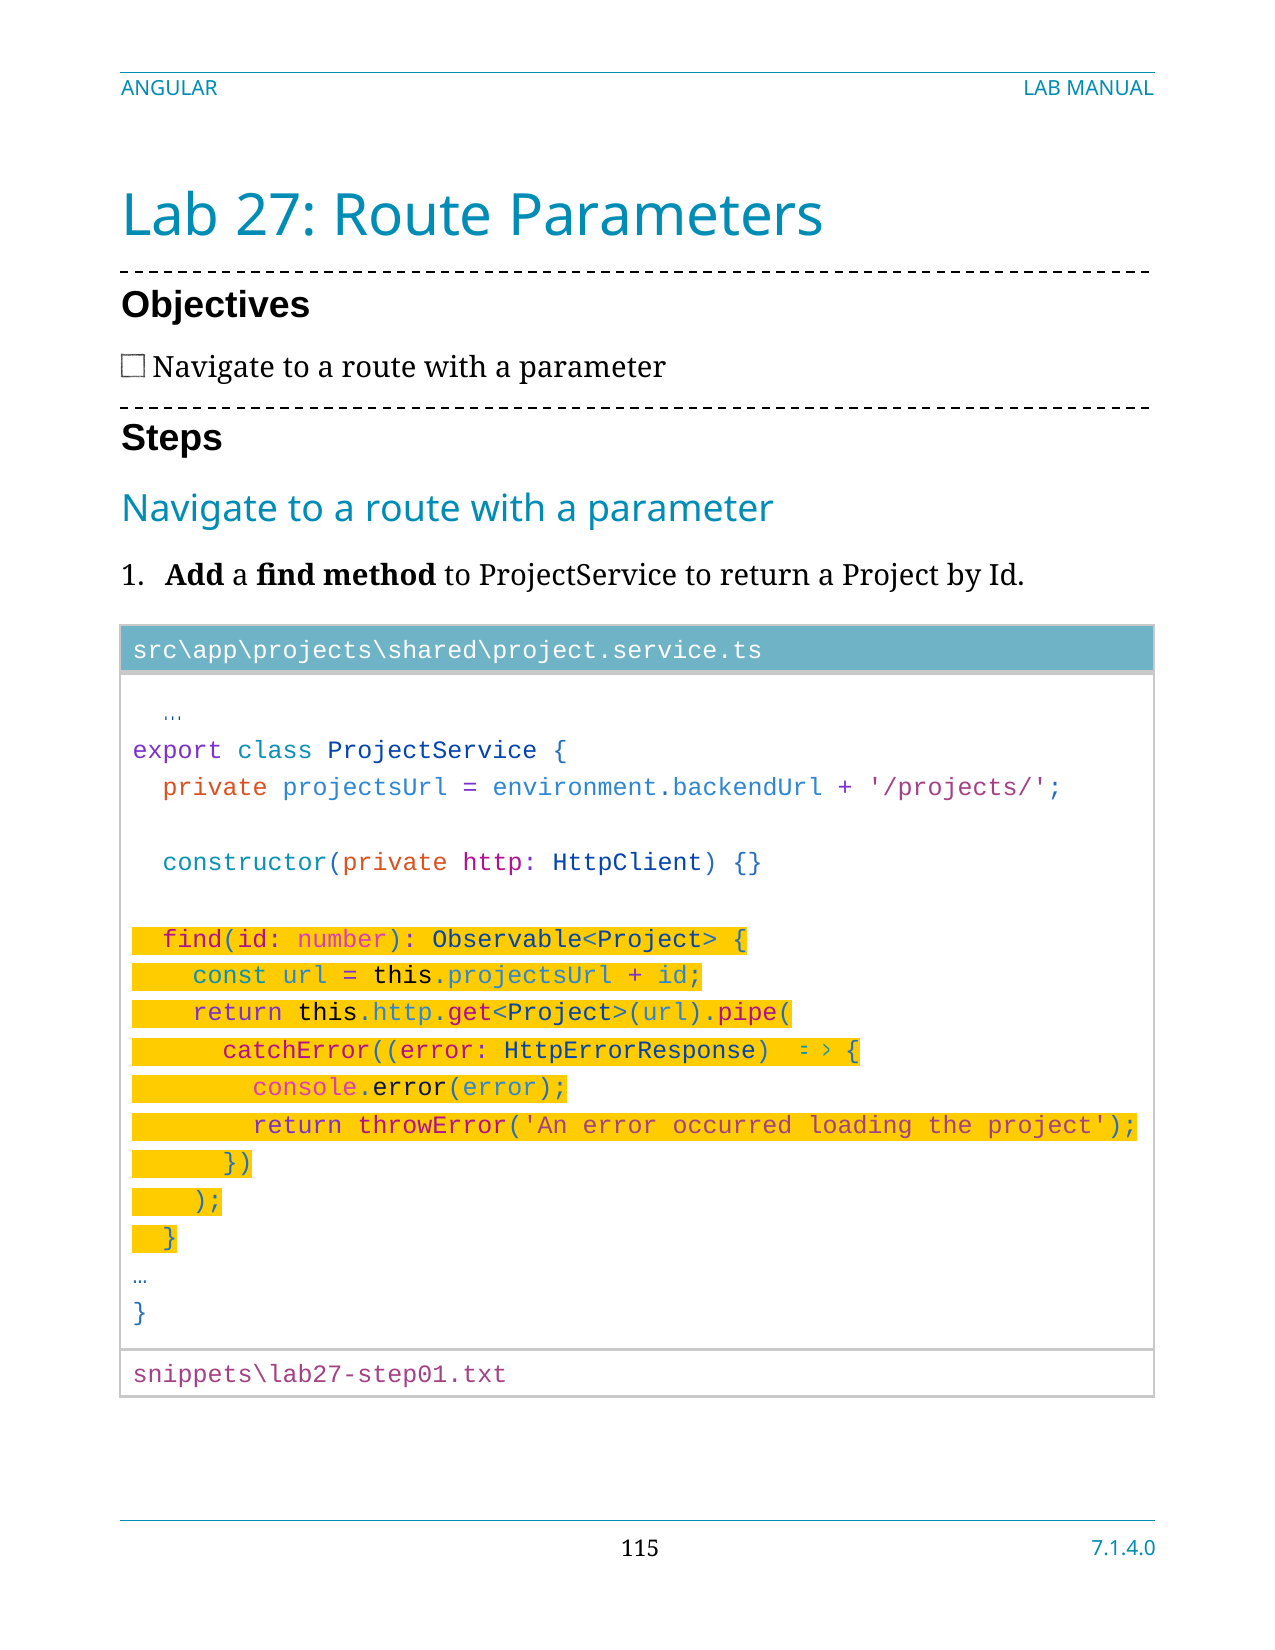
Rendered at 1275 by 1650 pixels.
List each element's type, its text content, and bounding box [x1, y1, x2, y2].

subtitle Navigate to a route with a parameter [121, 481, 1198, 532]
table_header src\app\projects\shared\project.service.ts [121, 626, 1153, 670]
subtitle Steps [121, 415, 1198, 458]
picture [120, 353, 146, 378]
table_cell ... export class ProjectService { private projectsUrl = environment.backendUrl + '/projects/'; constructor(private http: HttpClient) {} find(id: number): Observable<Project> { const url = this.projectsUrl + id; return this.http.get<Project>(url).pipe( catchError((error: HttpErrorResponse) => { console.error(error); return throwError('An error occurred loading the project'); }) ); } … } [121, 675, 1153, 1347]
text Navigate to a route with a parameter [120, 347, 1198, 386]
list Add a find method to ProjectService to return a Project by Id. [121, 554, 1198, 594]
text Lab 27: Route Parameters [121, 173, 1198, 252]
subtitle Objectives [121, 282, 1198, 325]
table_cell snippets\lab27-step01.txt [121, 1351, 1153, 1395]
